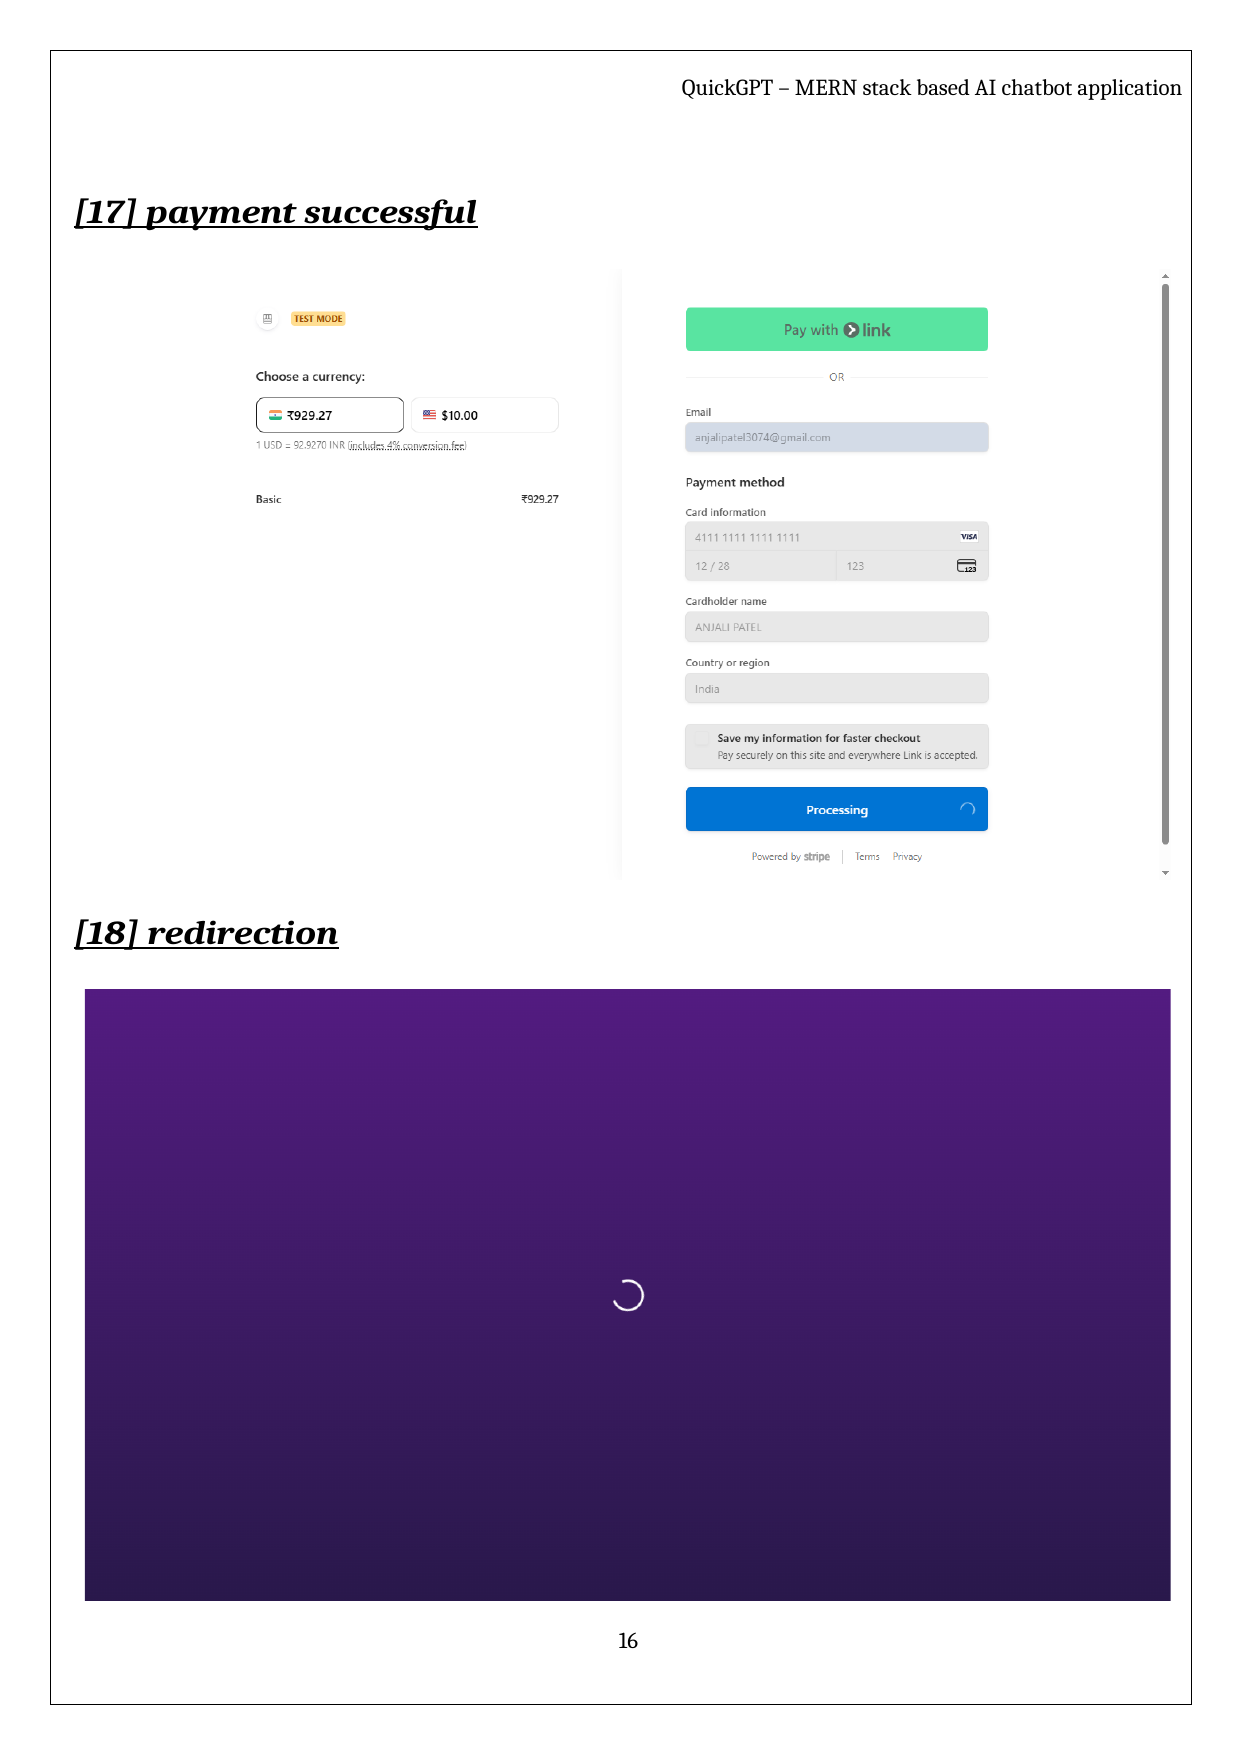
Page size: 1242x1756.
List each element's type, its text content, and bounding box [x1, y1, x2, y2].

text [18] redirection [74, 914, 1182, 953]
picture [84, 269, 1171, 880]
text [17] payment successful [74, 194, 1182, 232]
picture [84, 989, 1171, 1601]
